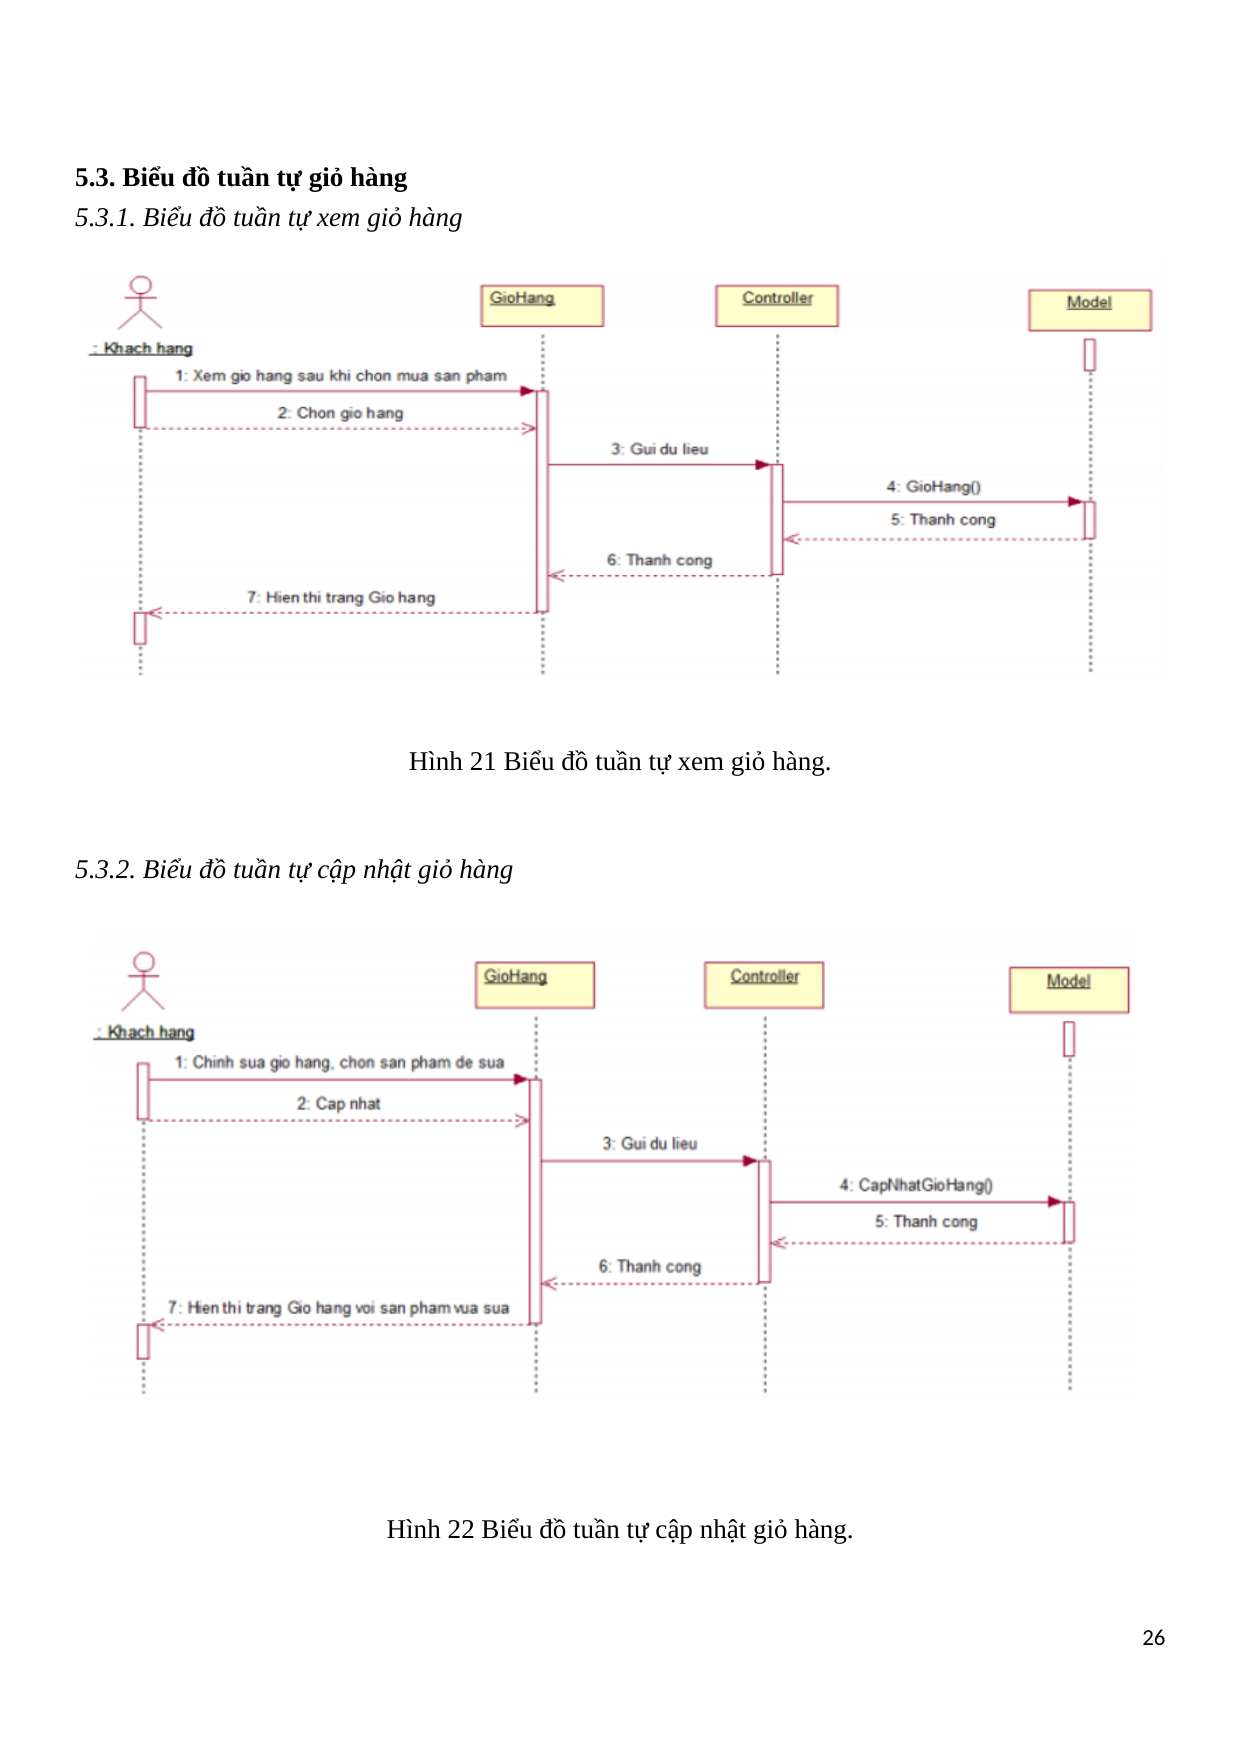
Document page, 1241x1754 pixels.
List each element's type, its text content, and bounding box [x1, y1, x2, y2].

picture [75, 889, 1166, 1488]
picture [75, 237, 1166, 720]
subtitle 5.3.2. Biểu đồ tuần tự cập nhật giỏ hàng [75, 853, 1165, 884]
subtitle 5.3. Biểu đồ tuần tự giỏ hàng [75, 162, 1165, 193]
subtitle 5.3.1. Biểu đồ tuần tự xem giỏ hàng [75, 201, 1165, 233]
text Hình 22 Biểu đồ tuần tự cập nhật giỏ hàng. [75, 1513, 1165, 1544]
text Hình 21 Biểu đồ tuần tự xem giỏ hàng. [75, 745, 1165, 776]
